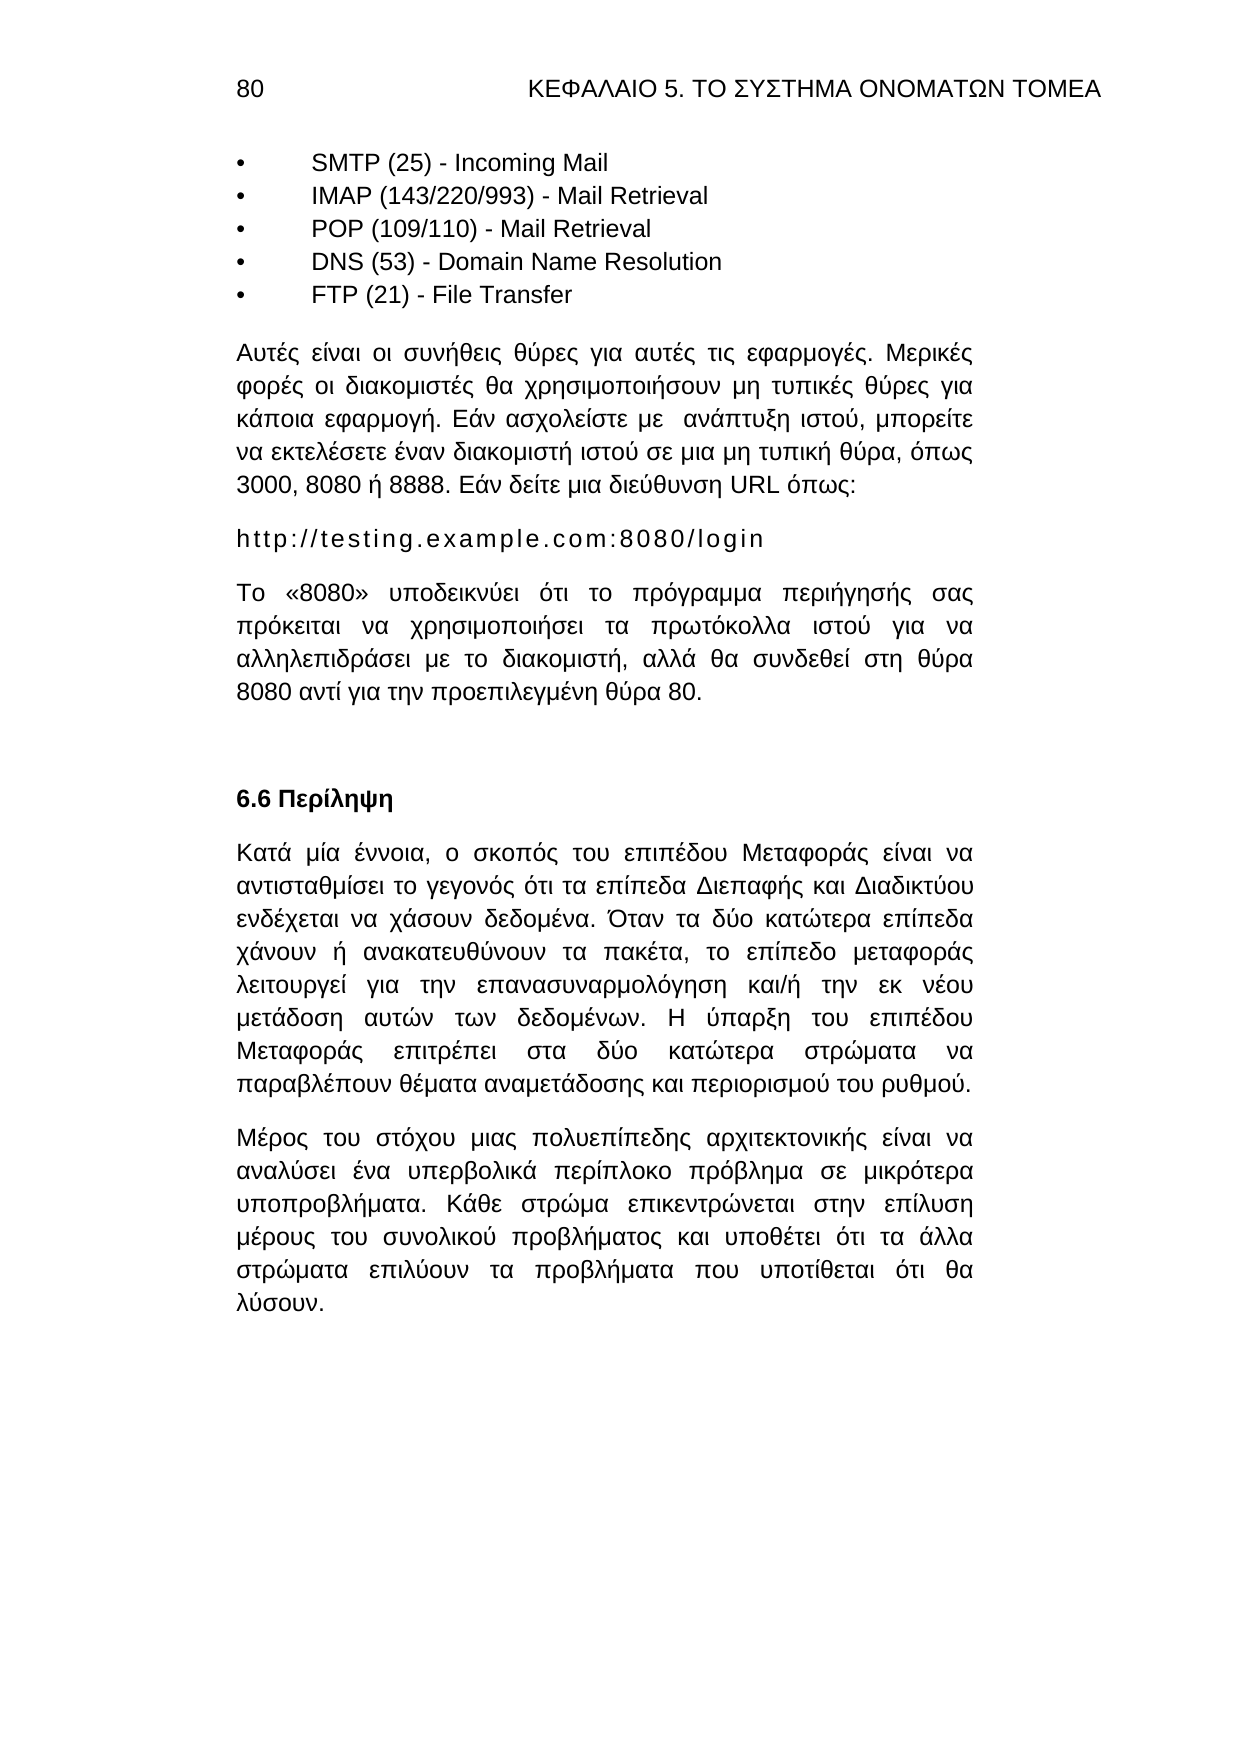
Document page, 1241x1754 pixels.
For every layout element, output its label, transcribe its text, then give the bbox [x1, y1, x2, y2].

text http://testing.example.com:8080/login [236, 524, 974, 552]
text Κατά μία έννοια, ο σκοπός του επιπέδου Μεταφοράς είναι να αντισταθμίσει το γεγονός ότι τα επίπεδα Διεπαφής και Διαδικτύου ενδέχεται να χάσουν δεδομένα. Όταν τα δύο κατώτερα επίπεδα χάνουν ή ανακατευθύνουν τα πακέτα, το επίπεδο μεταφοράς λειτουργεί για την επανασυναρμολόγηση και/ή την εκ νέου μετάδοση αυτών των δεδομένων. Η ύπαρξη του επιπέδου Μεταφοράς επιτρέπει στα δύο κατώτερα στρώματα να παραβλέπουν θέματα αναμετάδοσης και περιορισμού του ρυθμού. [236, 838, 974, 1098]
text Αυτές είναι οι συνήθεις θύρες για αυτές τις εφαρμογές. Μερικές φορές οι διακομιστές θα χρησιμοποιήσουν μη τυπικές θύρες για κάποια εφαρμογή. Εάν ασχολείστε με ανάπτυξη ιστού, μπορείτε να εκτελέσετε έναν διακομιστή ιστού σε μια μη τυπική θύρα, όπως 3000, 8080 ή 8888. Εάν δείτε μια διεύθυνση URL όπως: [236, 338, 974, 499]
text • FTP (21) - File Transfer [236, 280, 974, 308]
text Το «8080» υποδεικνύει ότι το πρόγραμμα περιήγησής σας πρόκειται να χρησιμοποιήσει τα πρωτόκολλα ιστού για να αλληλεπιδράσει με το διακομιστή, αλλά θα συνδεθεί στη θύρα 8080 αντί για την προεπιλεγμένη θύρα 80. [236, 578, 974, 705]
text • POP (109/110) - Mail Retrieval [236, 214, 974, 242]
text • SMTP (25) - Incoming Mail [236, 148, 974, 176]
text Μέρος του στόχου μιας πολυεπίπεδης αρχιτεκτονικής είναι να αναλύσει ένα υπερβολικά περίπλοκο πρόβλημα σε μικρότερα υποπροβλήματα. Κάθε στρώμα επικεντρώνεται στην επίλυση μέρους του συνολικού προβλήματος και υποθέτει ότι τα άλλα στρώματα επιλύουν τα προβλήματα που υποτίθεται ότι θα λύσουν. [236, 1123, 974, 1317]
subtitle 6.6 Περίληψη [236, 784, 974, 813]
text • DNS (53) - Domain Name Resolution [236, 247, 974, 276]
text • IMAP (143/220/993) - Mail Retrieval [236, 181, 974, 209]
